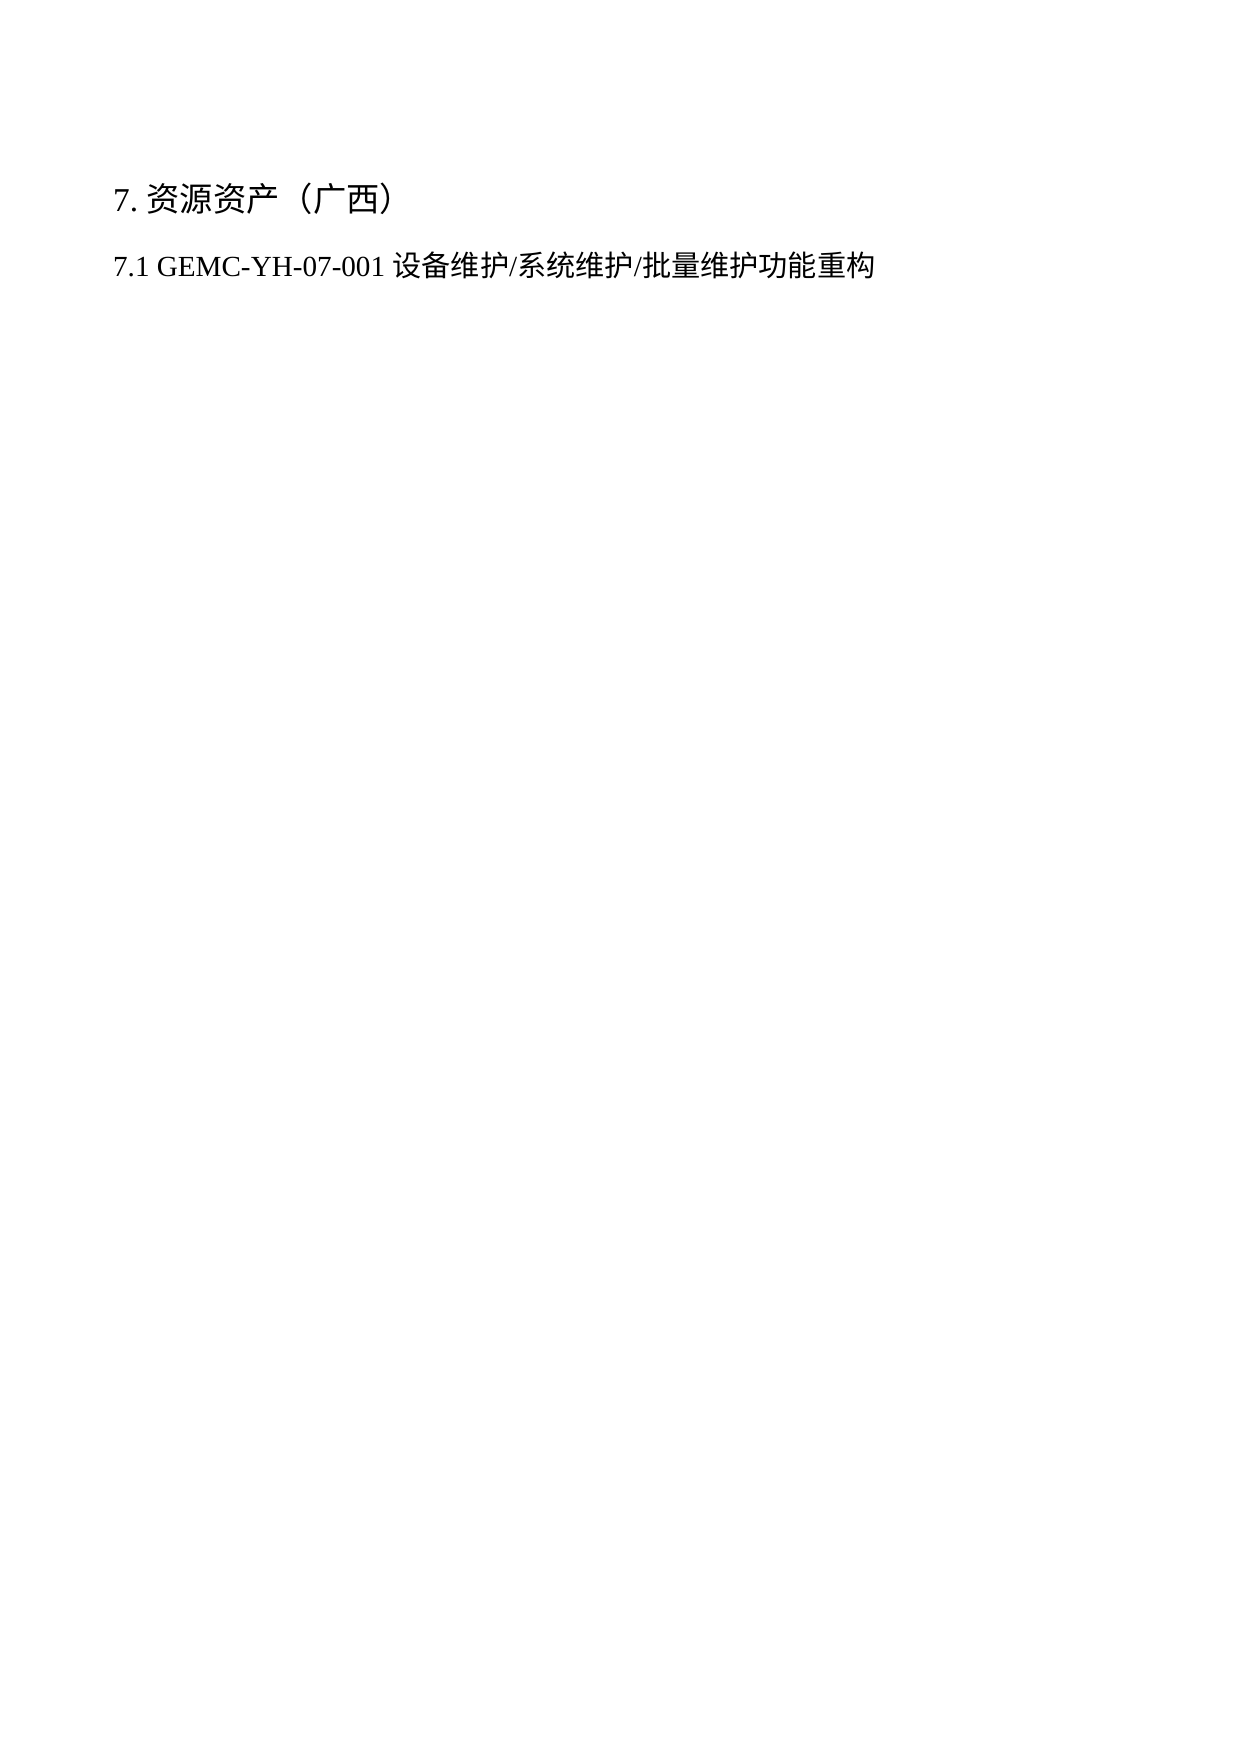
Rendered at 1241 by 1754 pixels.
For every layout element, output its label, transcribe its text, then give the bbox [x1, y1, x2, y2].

subtitle GEMC-YH-07-001 设备维护/系统维护/批量维护功能重构 [113, 234, 1127, 299]
subtitle 资源资产（广西） [113, 164, 1127, 229]
